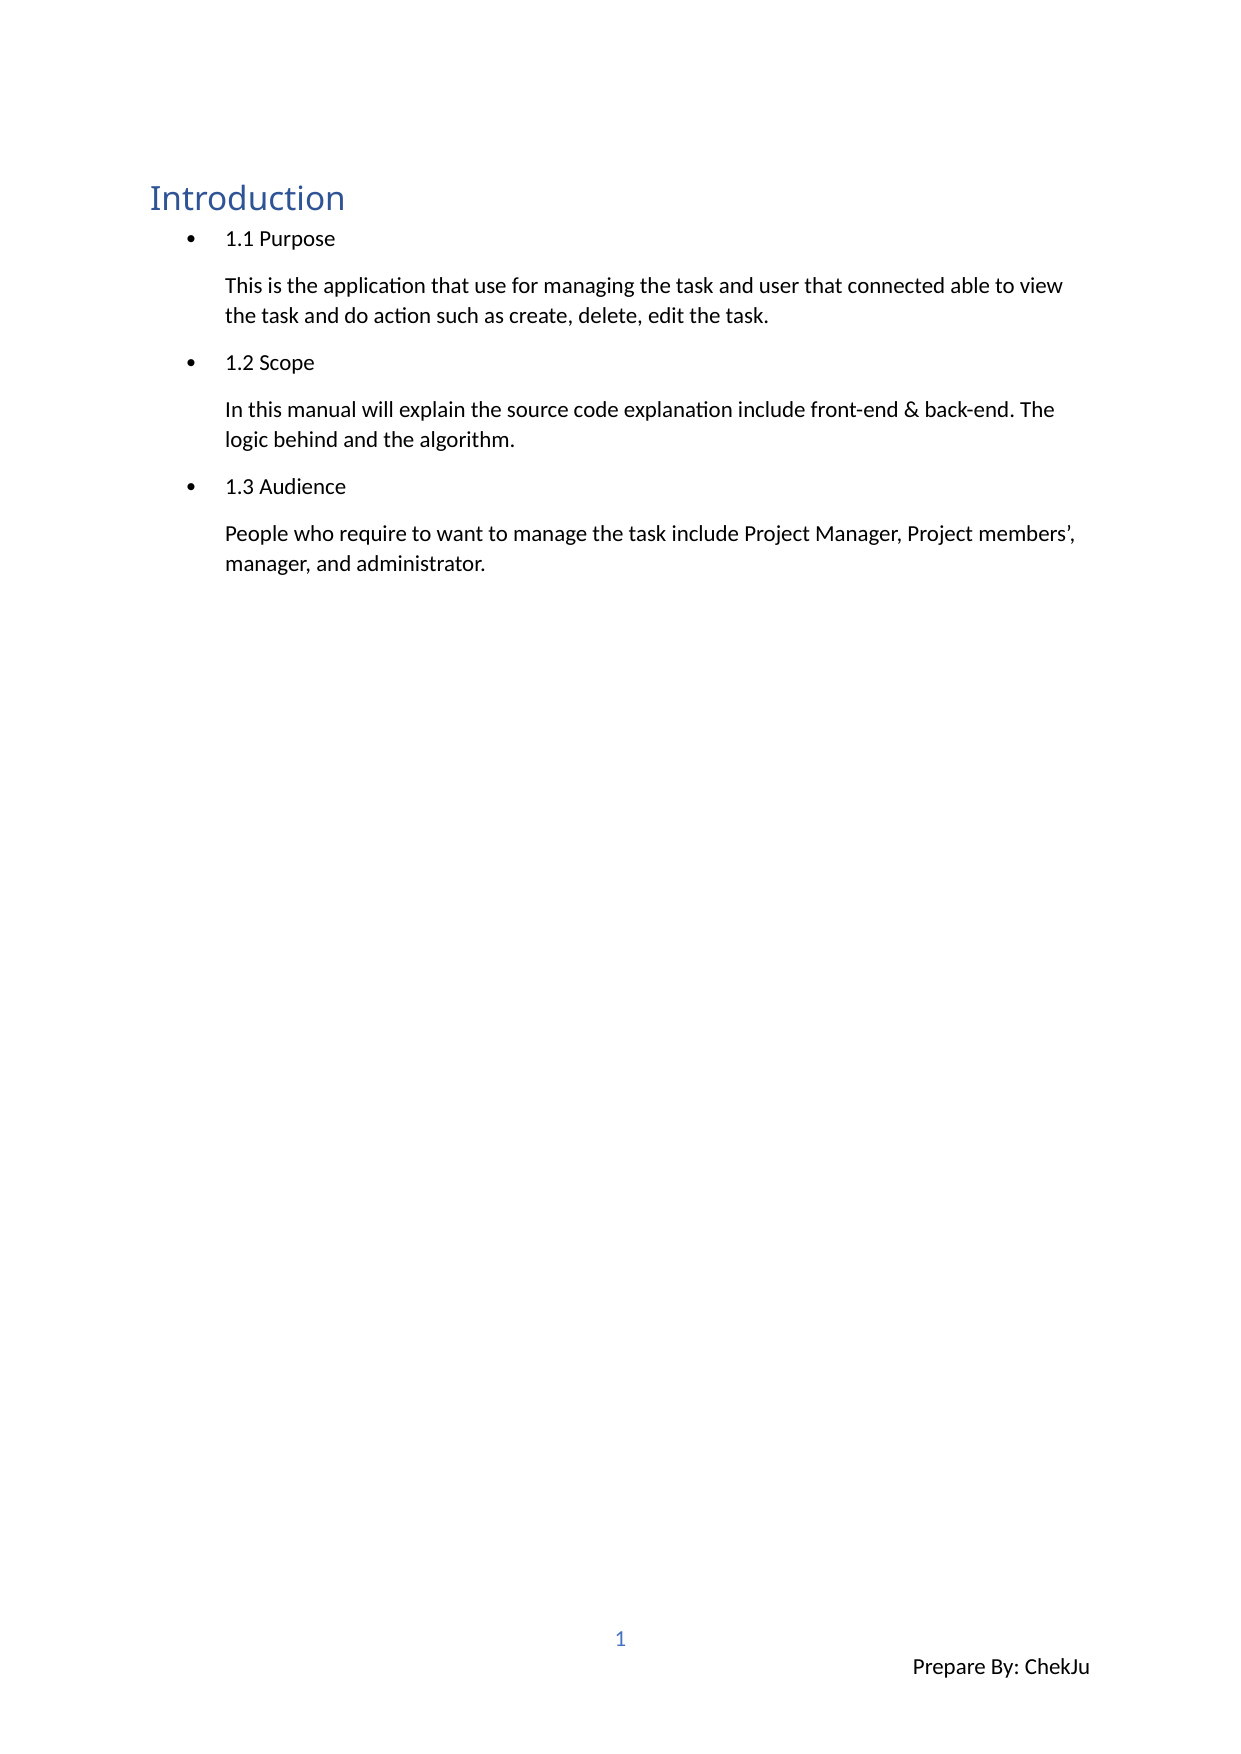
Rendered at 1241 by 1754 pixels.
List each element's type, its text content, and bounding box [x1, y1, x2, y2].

list 1.3 Audience [187, 472, 1090, 500]
list 1.2 Scope [187, 348, 1090, 376]
list 1.1 Purpose [187, 224, 1090, 252]
list In this manual will explain the source code explanation include front-end & back-end. The logic behind and the algorithm. [225, 395, 1090, 453]
text People who require to want to manage the task include Project Manager, Project members’, manager, and administrator. [225, 519, 1090, 577]
text This is the application that use for managing the task and user that connected able to view the task and do action such as create, delete, edit the task. [225, 271, 1090, 329]
subtitle Introduction [150, 175, 1090, 220]
